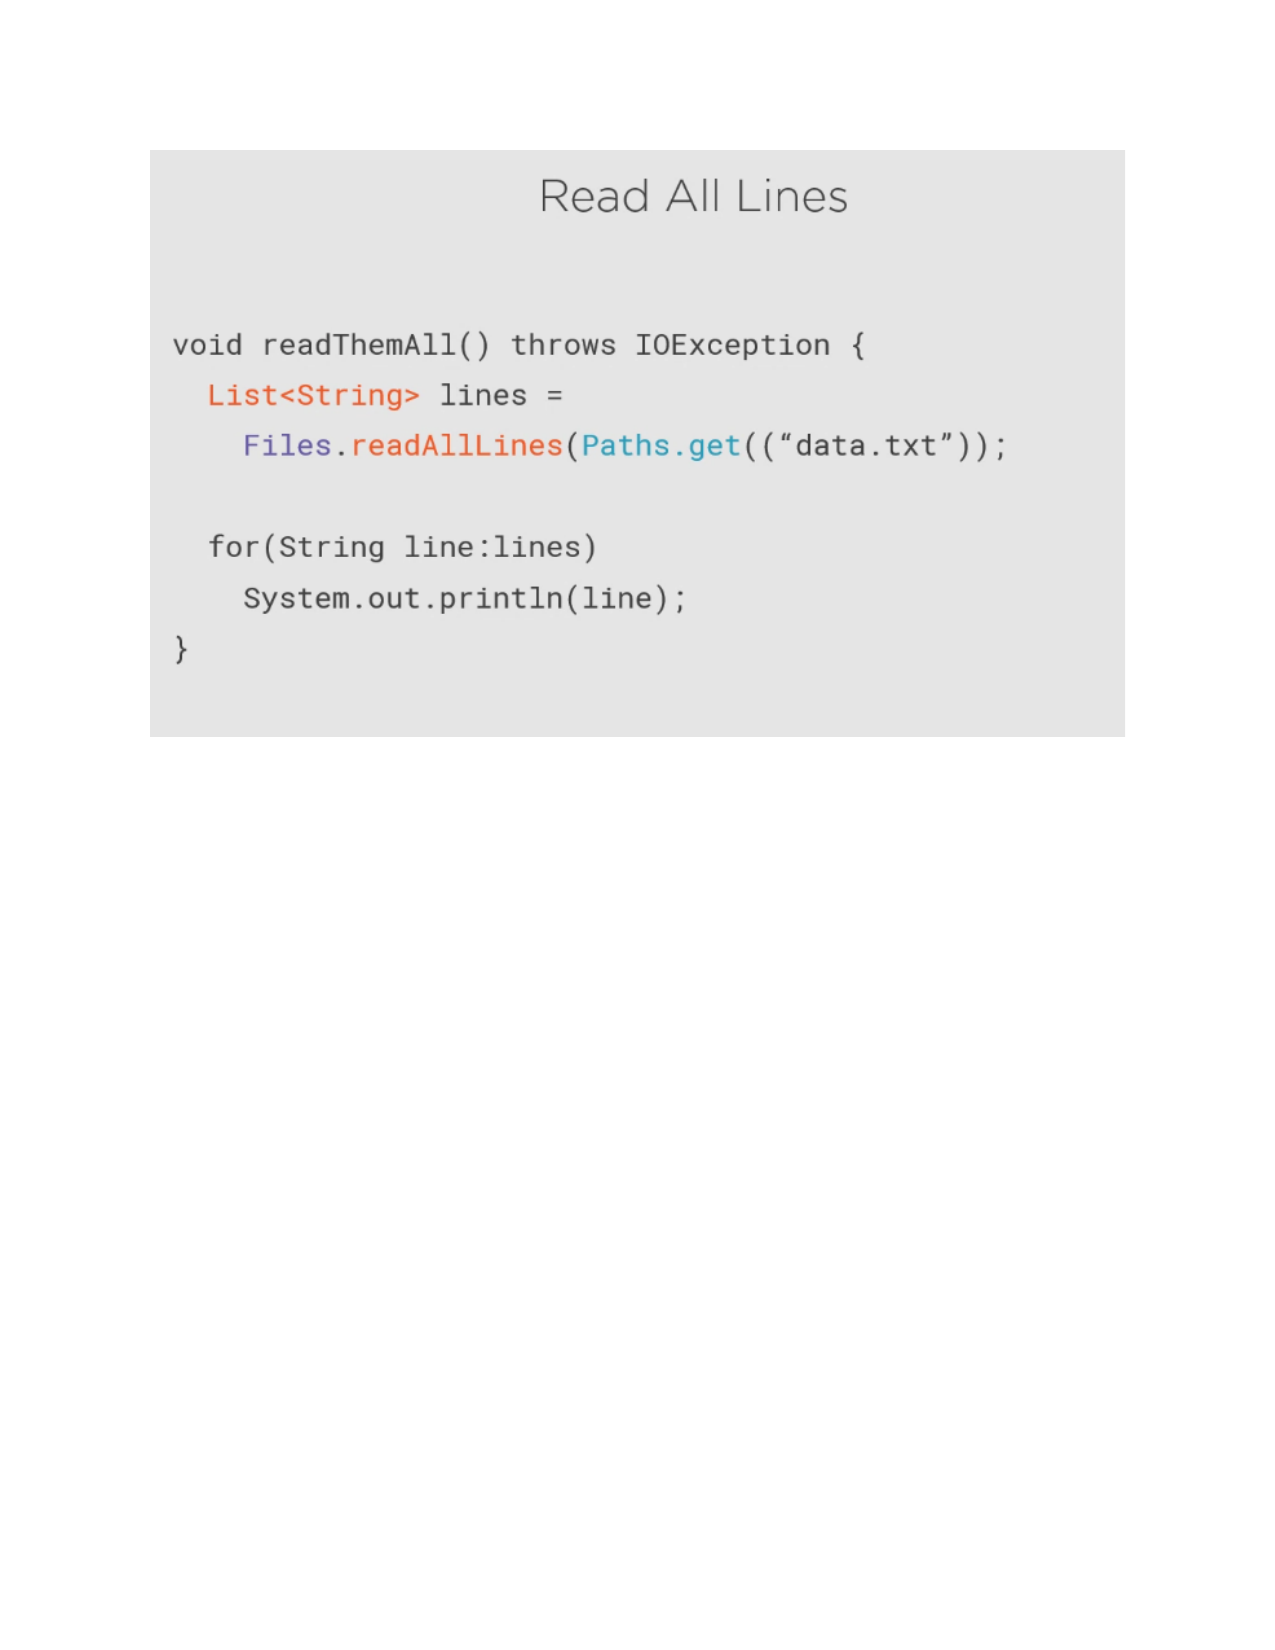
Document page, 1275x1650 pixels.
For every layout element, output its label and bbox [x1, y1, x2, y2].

picture [150, 150, 1125, 737]
